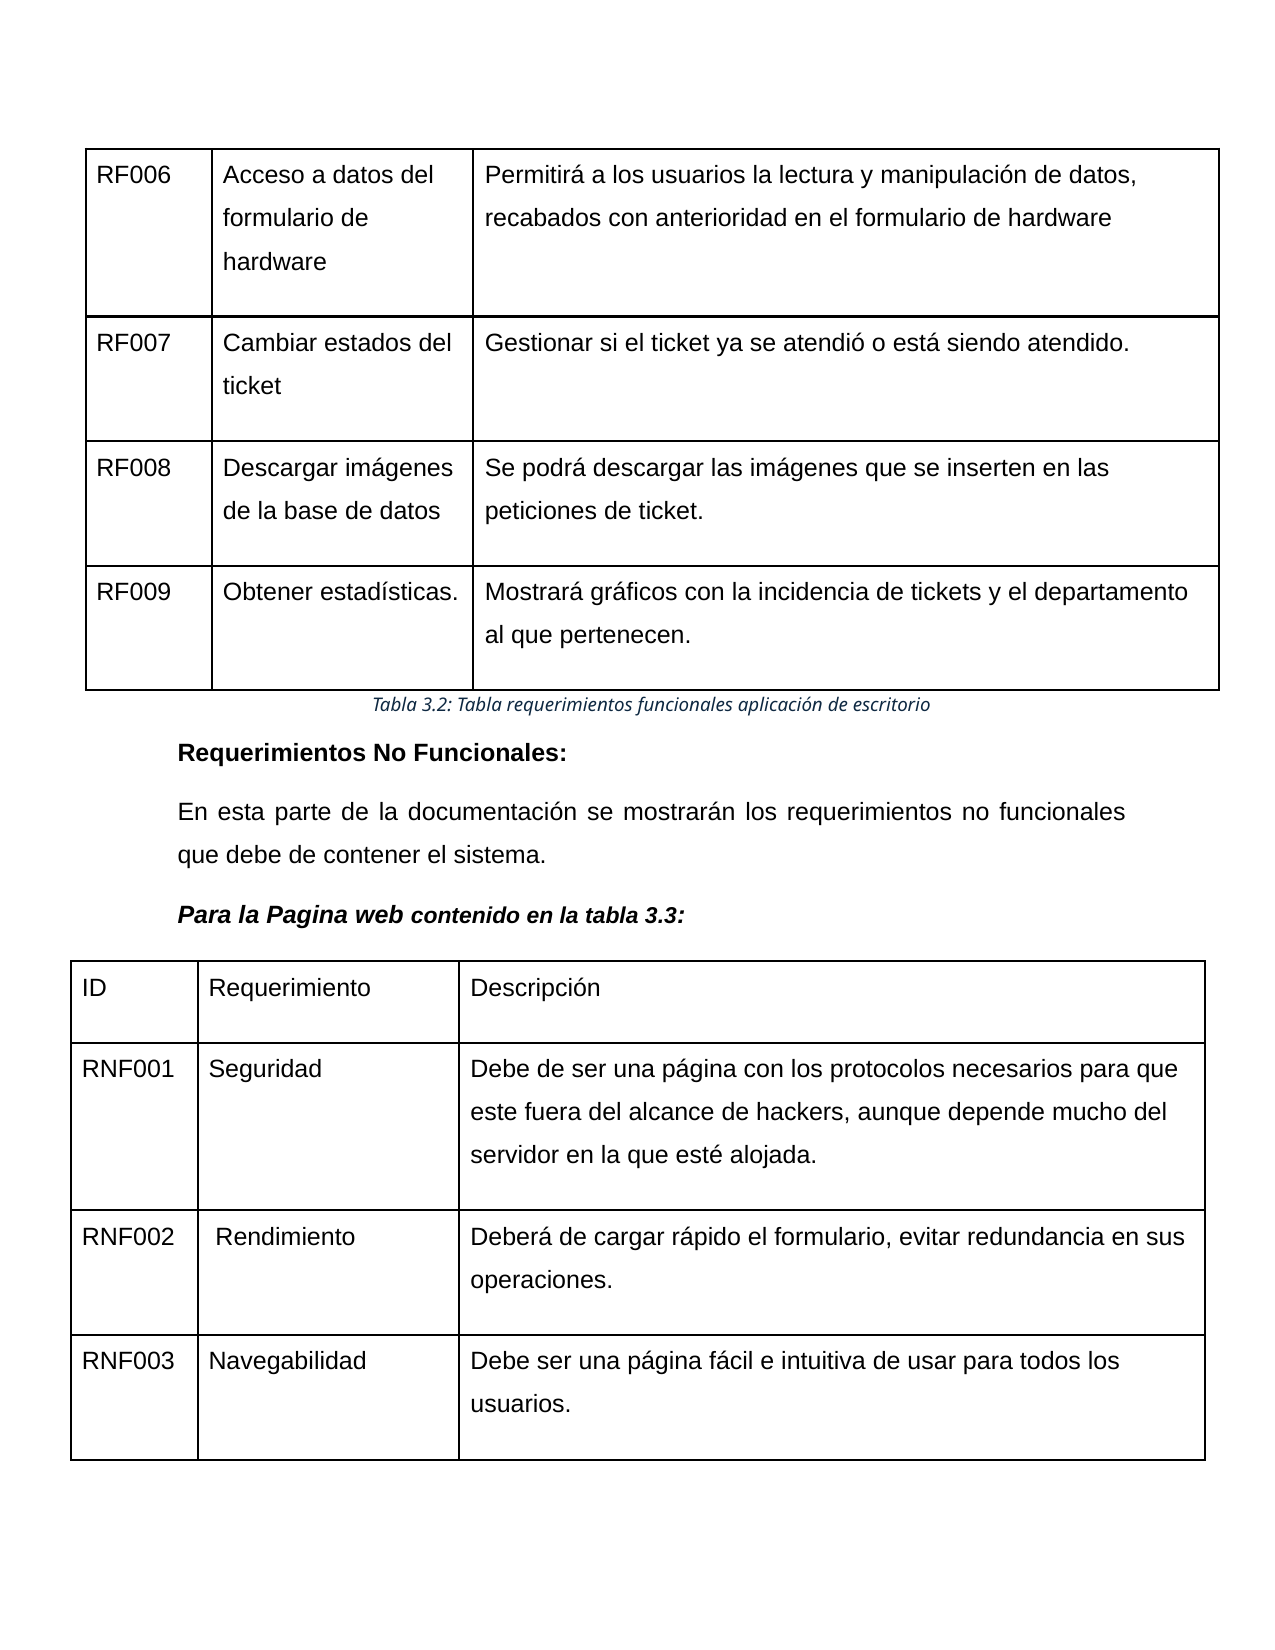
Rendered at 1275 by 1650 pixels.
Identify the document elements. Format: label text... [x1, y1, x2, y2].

table_cell Rendimiento [199, 1211, 458, 1334]
table_cell RNF003 [72, 1336, 197, 1458]
table_cell Permitirá a los usuarios la lectura y manipulación de datos, recabados con anterioridad en el formulario de hardware [474, 150, 1218, 315]
table_cell Obtener estadísticas. [213, 567, 472, 689]
table_cell RF009 [87, 567, 211, 689]
table_cell Deberá de cargar rápido el formulario, evitar redundancia en sus operaciones. [460, 1211, 1204, 1334]
table_header ID [72, 962, 197, 1042]
table_cell Se podrá descargar las imágenes que se inserten en las peticiones de ticket. [474, 442, 1218, 564]
table_header Descripción [460, 962, 1204, 1042]
table_cell Mostrará gráficos con la incidencia de tickets y el departamento al que pertenecen. [474, 567, 1218, 689]
text En esta parte de la documentación se mostrarán los requerimientos no funcionales que debe de contener el sistema. [177, 797, 1127, 869]
table_cell Debe de ser una página con los protocolos necesarios para que este fuera del alcance de hackers, aunque depende mucho del servidor en la que esté alojada. [460, 1044, 1204, 1209]
table_cell Seguridad [199, 1044, 458, 1209]
table_header Requerimiento [199, 962, 458, 1042]
table_cell Gestionar si el ticket ya se atendió o está siendo atendido. [474, 318, 1218, 440]
table_cell Debe ser una página fácil e intuitiva de usar para todos los usuarios. [460, 1336, 1204, 1458]
table_cell Acceso a datos del formulario de hardware [213, 150, 472, 315]
table_cell RNF001 [72, 1044, 197, 1209]
table_cell Descargar imágenes de la base de datos [213, 442, 472, 564]
text Para la Pagina web contenido en la tabla 3.3: [177, 900, 1127, 929]
table_cell RNF002 [72, 1211, 197, 1334]
table_cell RF007 [87, 318, 211, 440]
table_cell RF006 [87, 150, 211, 315]
table_cell Cambiar estados del ticket [213, 318, 472, 440]
table_cell Navegabilidad [199, 1336, 458, 1458]
table_cell RF008 [87, 442, 211, 564]
text Tabla 3.2: Tabla requerimientos funcionales aplicación de escritorio [177, 691, 1127, 717]
text Requerimientos No Funcionales: [177, 738, 1127, 766]
